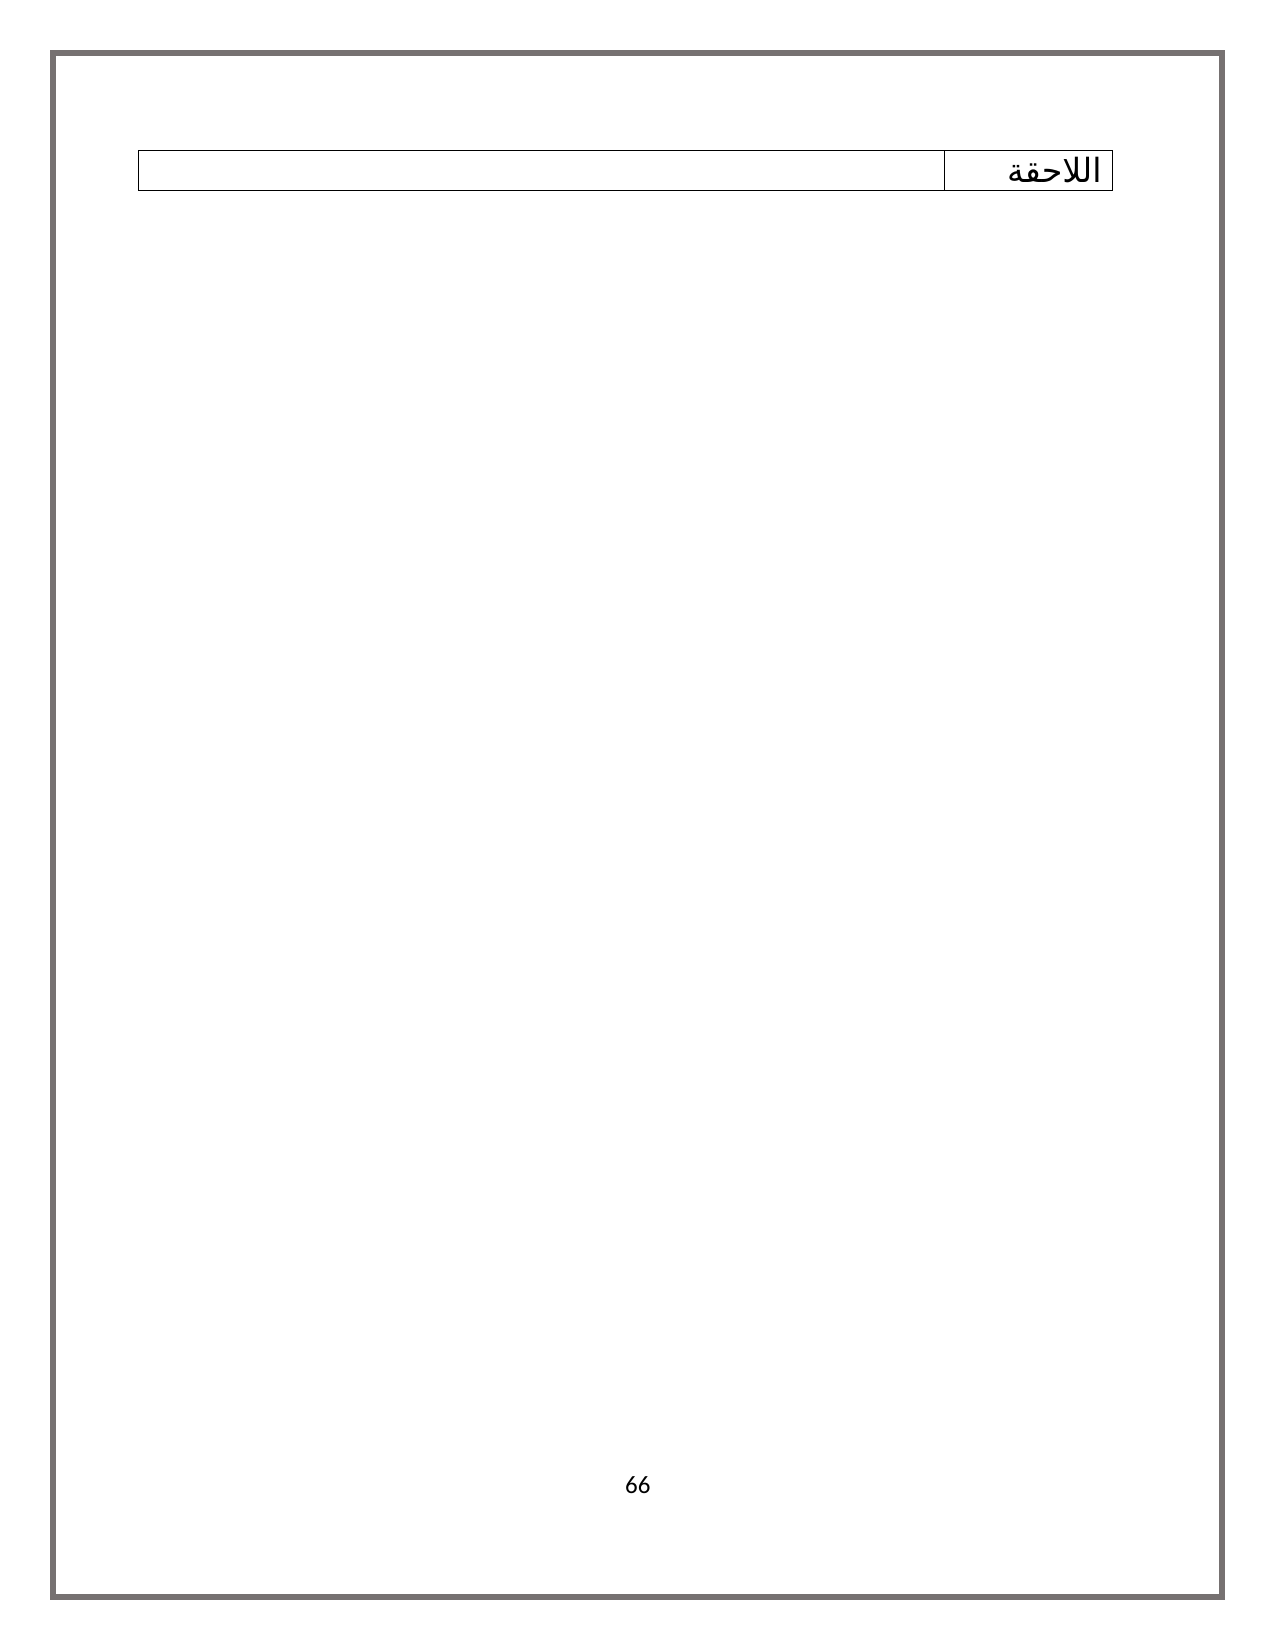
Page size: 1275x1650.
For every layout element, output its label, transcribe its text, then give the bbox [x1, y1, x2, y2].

table_cell الشروط اللاحقة [945, 151, 1112, 189]
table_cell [139, 151, 944, 189]
